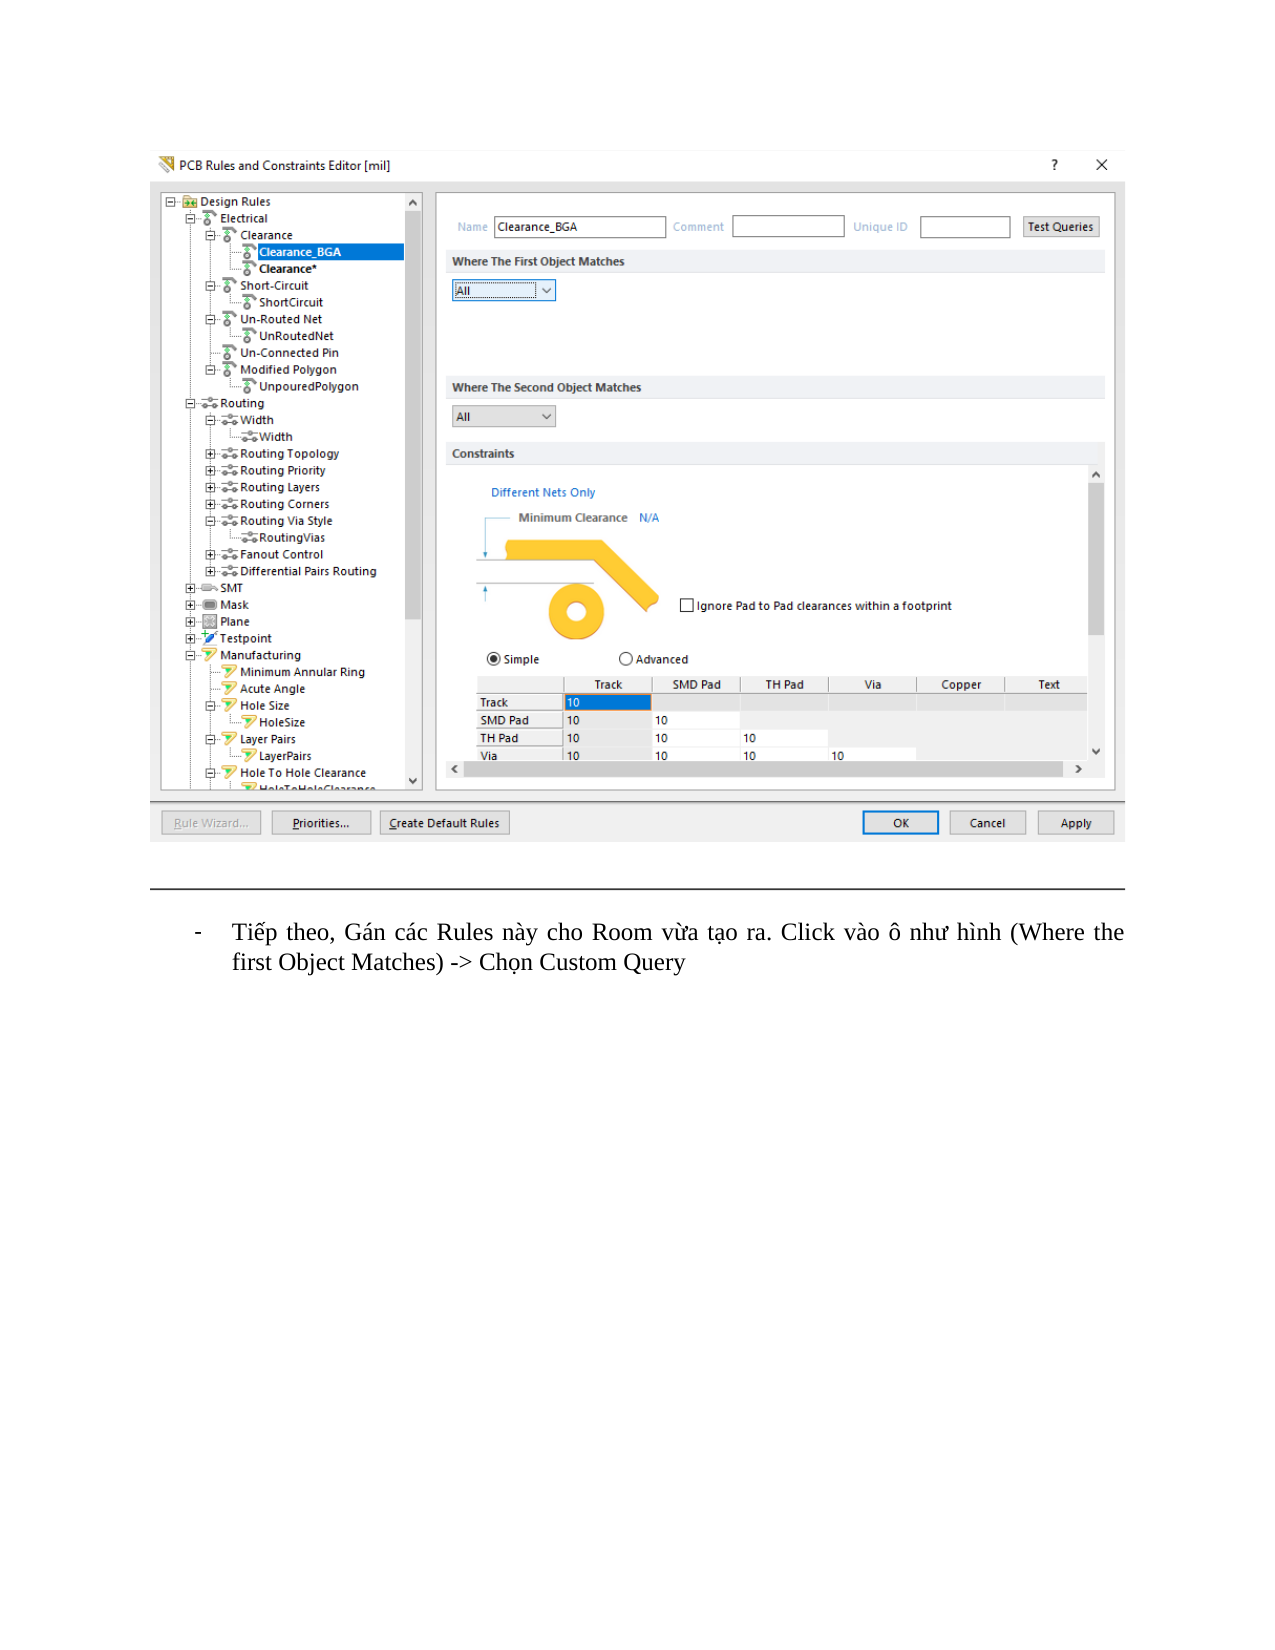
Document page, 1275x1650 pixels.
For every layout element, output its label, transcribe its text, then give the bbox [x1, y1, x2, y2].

picture [150, 150, 1125, 842]
list Tiếp theo, Gán các Rules này cho Room vừa tạo ra. Click vào ô như hình (Where the first Object Matches) -> Chọn Custom Query [194, 916, 1125, 976]
